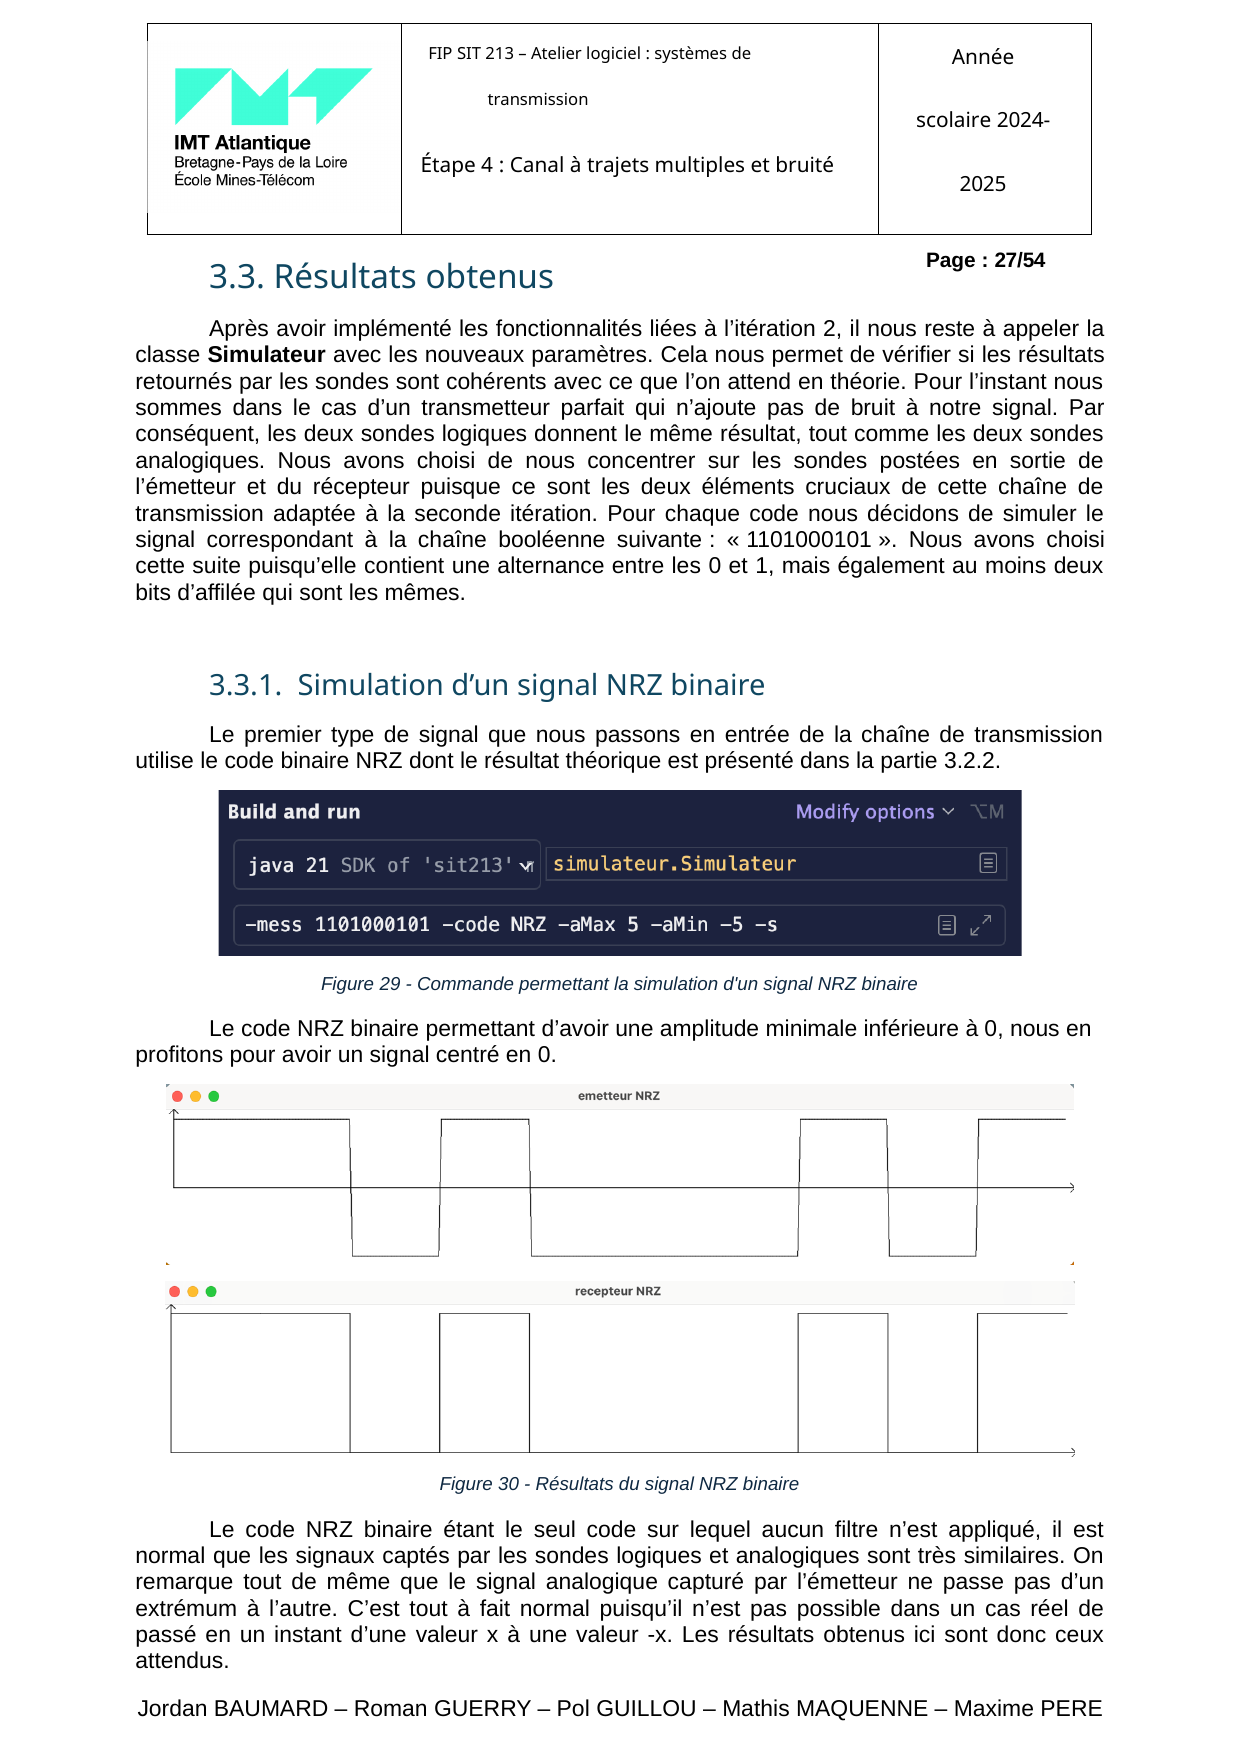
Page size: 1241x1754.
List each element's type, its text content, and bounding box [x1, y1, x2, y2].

picture [165, 1281, 1075, 1457]
picture [166, 1084, 1074, 1265]
text Le premier type de signal que nous passons en entrée de la chaîne de transmission utilise le code binaire NRZ dont le résultat théorique est présenté dans la partie 3.2.2. [135, 721, 1105, 774]
text Le code NRZ binaire étant le seul code sur lequel aucun filtre n’est appliqué, il est normal que les signaux captés par les sondes logiques et analogiques sont très similaires. On remarque tout de même que le signal analogique capturé par l’émetteur ne passe pas d’un extrémum à l’autre. C’est tout à fait normal puisqu’il n’est pas possible dans un cas réel de passé en un instant d’une valeur x à une valeur -x. Les résultats obtenus ici sont donc ceux attendus. [135, 1516, 1105, 1674]
subtitle 3.3.1. Simulation d’un signal NRZ binaire [135, 664, 1105, 704]
picture [218, 790, 1022, 956]
text Après avoir implémenté les fonctionnalités liées à l’itération 2, il nous reste à appeler la classe Simulateur avec les nouveaux paramètres. Cela nous permet de vérifier si les résultats retournés par les sondes sont cohérents avec ce que l’on attend en théorie. Pour l’instant nous sommes dans le cas d’un transmetteur parfait qui n’ajoute pas de bruit à notre signal. Par conséquent, les deux sondes logiques donnent le même résultat, tout comme les deux sondes analogiques. Nous avons choisi de nous concentrer sur les sondes postées en sortie de l’émetteur et du récepteur puisque ce sont les deux éléments cruciaux de cette chaîne de transmission adaptée à la seconde itération. Pour chaque code nous décidons de simuler le signal correspondant à la chaîne booléenne suivante : « 1101000101 ». Nous avons choisi cette suite puisqu’elle contient une alternance entre les 0 et 1, mais également au moins deux bits d’affilée qui sont les mêmes. [135, 315, 1105, 605]
text Figure 30 - Résultats du signal NRZ binaire [135, 1473, 1105, 1495]
text Le code NRZ binaire permettant d’avoir une amplitude minimale inférieure à 0, nous en profitons pour avoir un signal centré en 0. [135, 1015, 1105, 1068]
subtitle 3.3. Résultats obtenus [135, 253, 1105, 298]
picture [147, 41, 401, 213]
text Figure 29 - Commande permettant la simulation d'un signal NRZ binaire [135, 973, 1105, 994]
